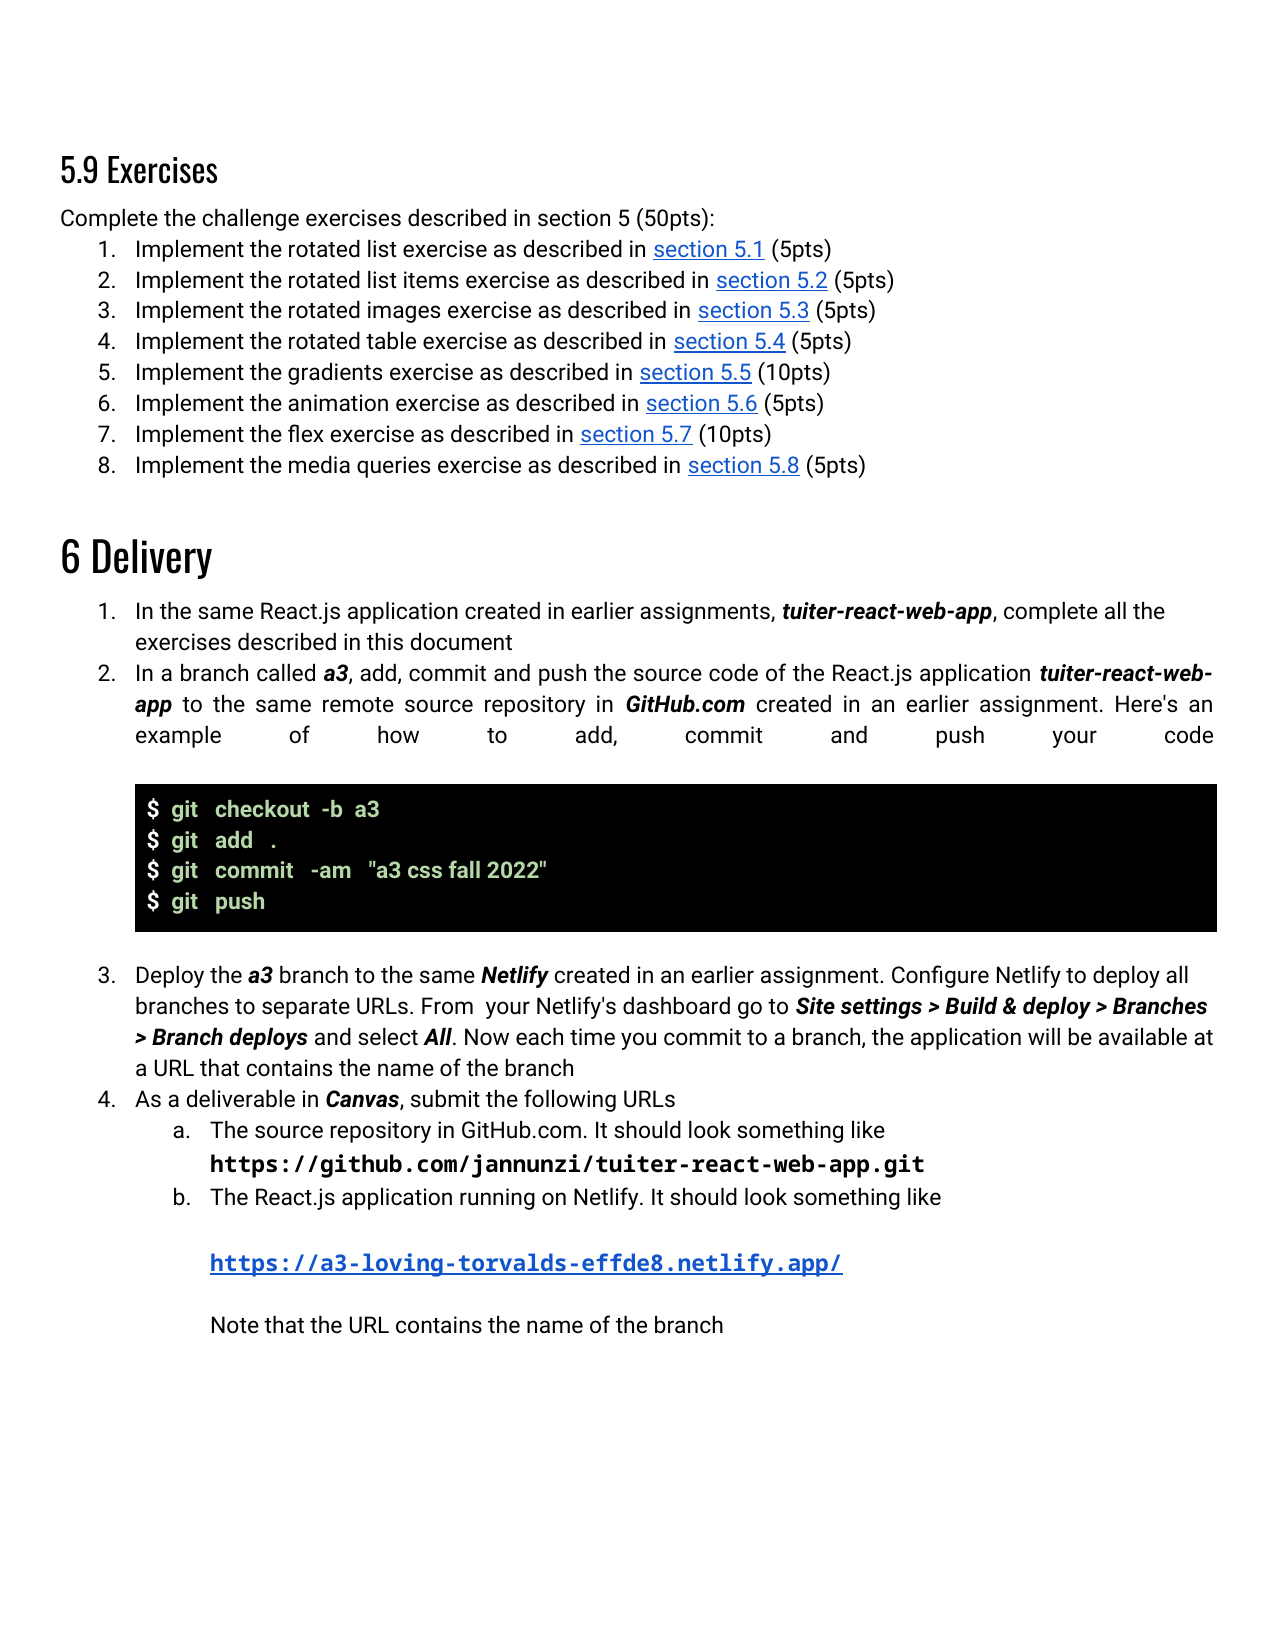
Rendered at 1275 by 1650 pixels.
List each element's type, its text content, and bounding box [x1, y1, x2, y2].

list Implement the rotated table exercise as described in section 5.4 (5pts) [97, 328, 1215, 355]
list Implement the media queries exercise as described in section 5.8 (5pts) [97, 452, 1215, 479]
list The React.js application running on Netlify. It should look something like https://a3-loving-torvalds-effde8.netlify.app/ Note that the URL contains the name of the branch [172, 1184, 1215, 1339]
list Deploy the a3 branch to the same Netlify created in an earlier assignment. Configure Netlify to deploy all branches to separate URLs. From your Netlify's dashboard go to Site settings > Build & deploy > Branches > Branch deploys and select All. Now each time you commit to a branch, the application will be available at a URL that contains the name of the branch [97, 963, 1215, 1082]
list Implement the flex exercise as described in section 5.7 (10pts) [97, 421, 1215, 448]
list In the same React.js application created in earlier assignments, tuiter-react-web-app, complete all the exercises described in this document [97, 598, 1215, 656]
list As a deliverable in Canvas, submit the following URLs [97, 1086, 1215, 1113]
text Complete the challenge exercises described in section 5 (50pts): [60, 205, 1215, 232]
table_header $ git checkout -b a3 $ git add . $ git commit -am "a3 css fall 2022" $ git push [137, 786, 1215, 930]
list In a branch called a3, add, commit and push the source code of the React.js application tuiter-react-web-app to the same remote source repository in GitHub.com created in an earlier assignment. Here's an example of how to add, commit and push your code [97, 660, 1215, 779]
list Implement the gradients exercise as described in section 5.5 (10pts) [97, 359, 1215, 386]
list Implement the rotated list exercise as described in section 5.1 (5pts) [97, 236, 1215, 263]
subtitle 6 Delivery [60, 524, 1215, 586]
list Implement the rotated images exercise as described in section 5.3 (5pts) [97, 298, 1215, 324]
list The source repository in GitHub.com. It should look something like https://github.com/jannunzi/tuiter-react-web-app.git [172, 1117, 1215, 1179]
subtitle 5.9 Exercises [60, 143, 1215, 193]
list Implement the animation exercise as described in section 5.6 (5pts) [97, 390, 1215, 417]
list Implement the rotated list items exercise as described in section 5.2 (5pts) [97, 267, 1215, 294]
